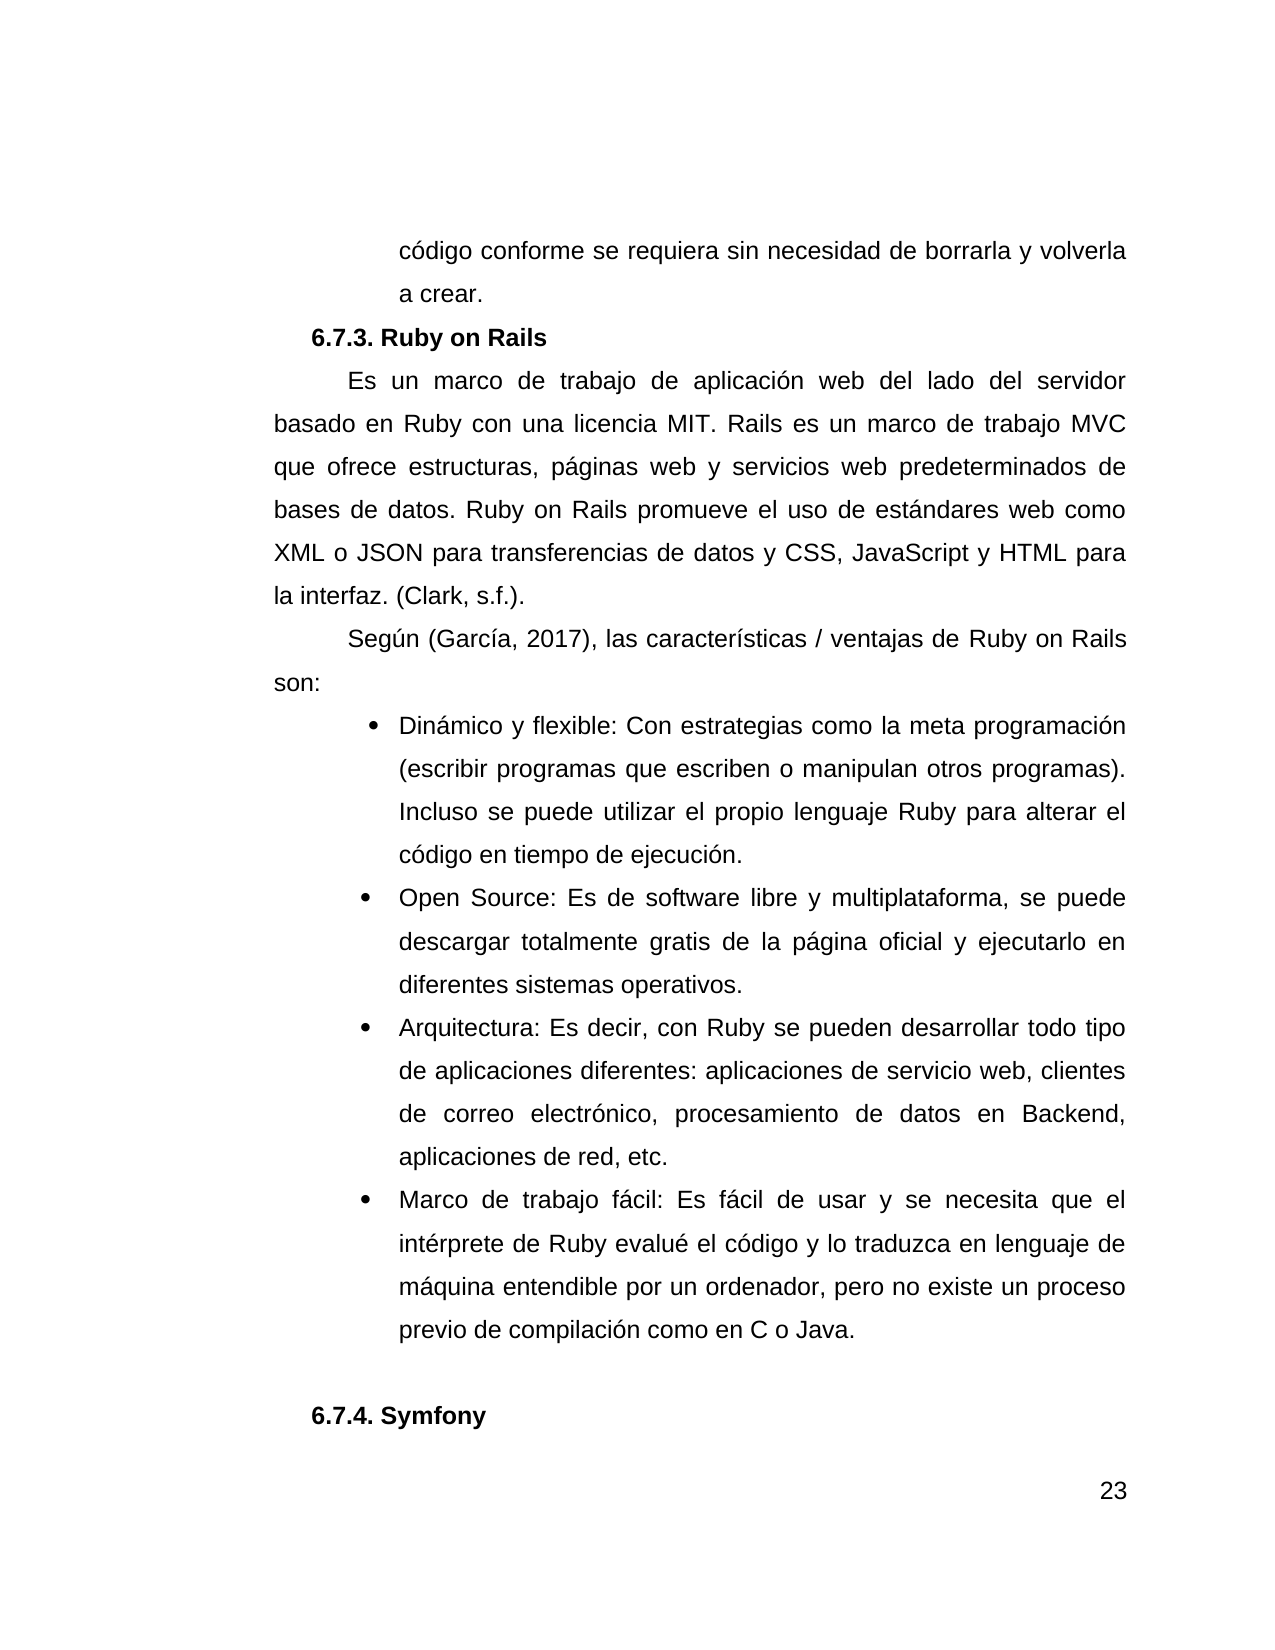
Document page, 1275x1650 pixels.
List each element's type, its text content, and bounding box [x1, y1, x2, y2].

list 6.7.3. Ruby on Rails [311, 322, 1127, 351]
text Según , las características / ventajas de Ruby on Rails son: [273, 624, 1127, 696]
list Open Source: Es de software libre y multiplataforma, se puede descargar totalmente gratis de la página oficial y ejecutarlo en diferentes sistemas operativos. [361, 883, 1127, 998]
list 6.7.4. Symfony [311, 1401, 1127, 1430]
list Dinámico y flexible: Con estrategias como la meta programación (escribir programas que escriben o manipulan otros programas). Incluso se puede utilizar el propio lenguaje Ruby para alterar el código en tiempo de ejecución. [369, 711, 1127, 869]
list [369, 236, 1127, 308]
text Es un marco de trabajo de aplicación web del lado del servidor basado en Ruby con una licencia MIT. Rails es un marco de trabajo MVC que ofrece estructuras, páginas web y servicios web predeterminados de bases de datos. Ruby on Rails promueve el uso de estándares web como XML o JSON para transferencias de datos y CSS, JavaScript y HTML para la interfaz. . [273, 366, 1127, 610]
list Arquitectura: Es decir, con Ruby se pueden desarrollar todo tipo de aplicaciones diferentes: aplicaciones de servicio web, clientes de correo electrónico, procesamiento de datos en Backend, aplicaciones de red, etc. [361, 1013, 1127, 1171]
list Marco de trabajo fácil: Es fácil de usar y se necesita que el intérprete de Ruby evalué el código y lo traduzca en lenguaje de máquina entendible por un ordenador, pero no existe un proceso previo de compilación como en C o Java. [361, 1185, 1127, 1343]
